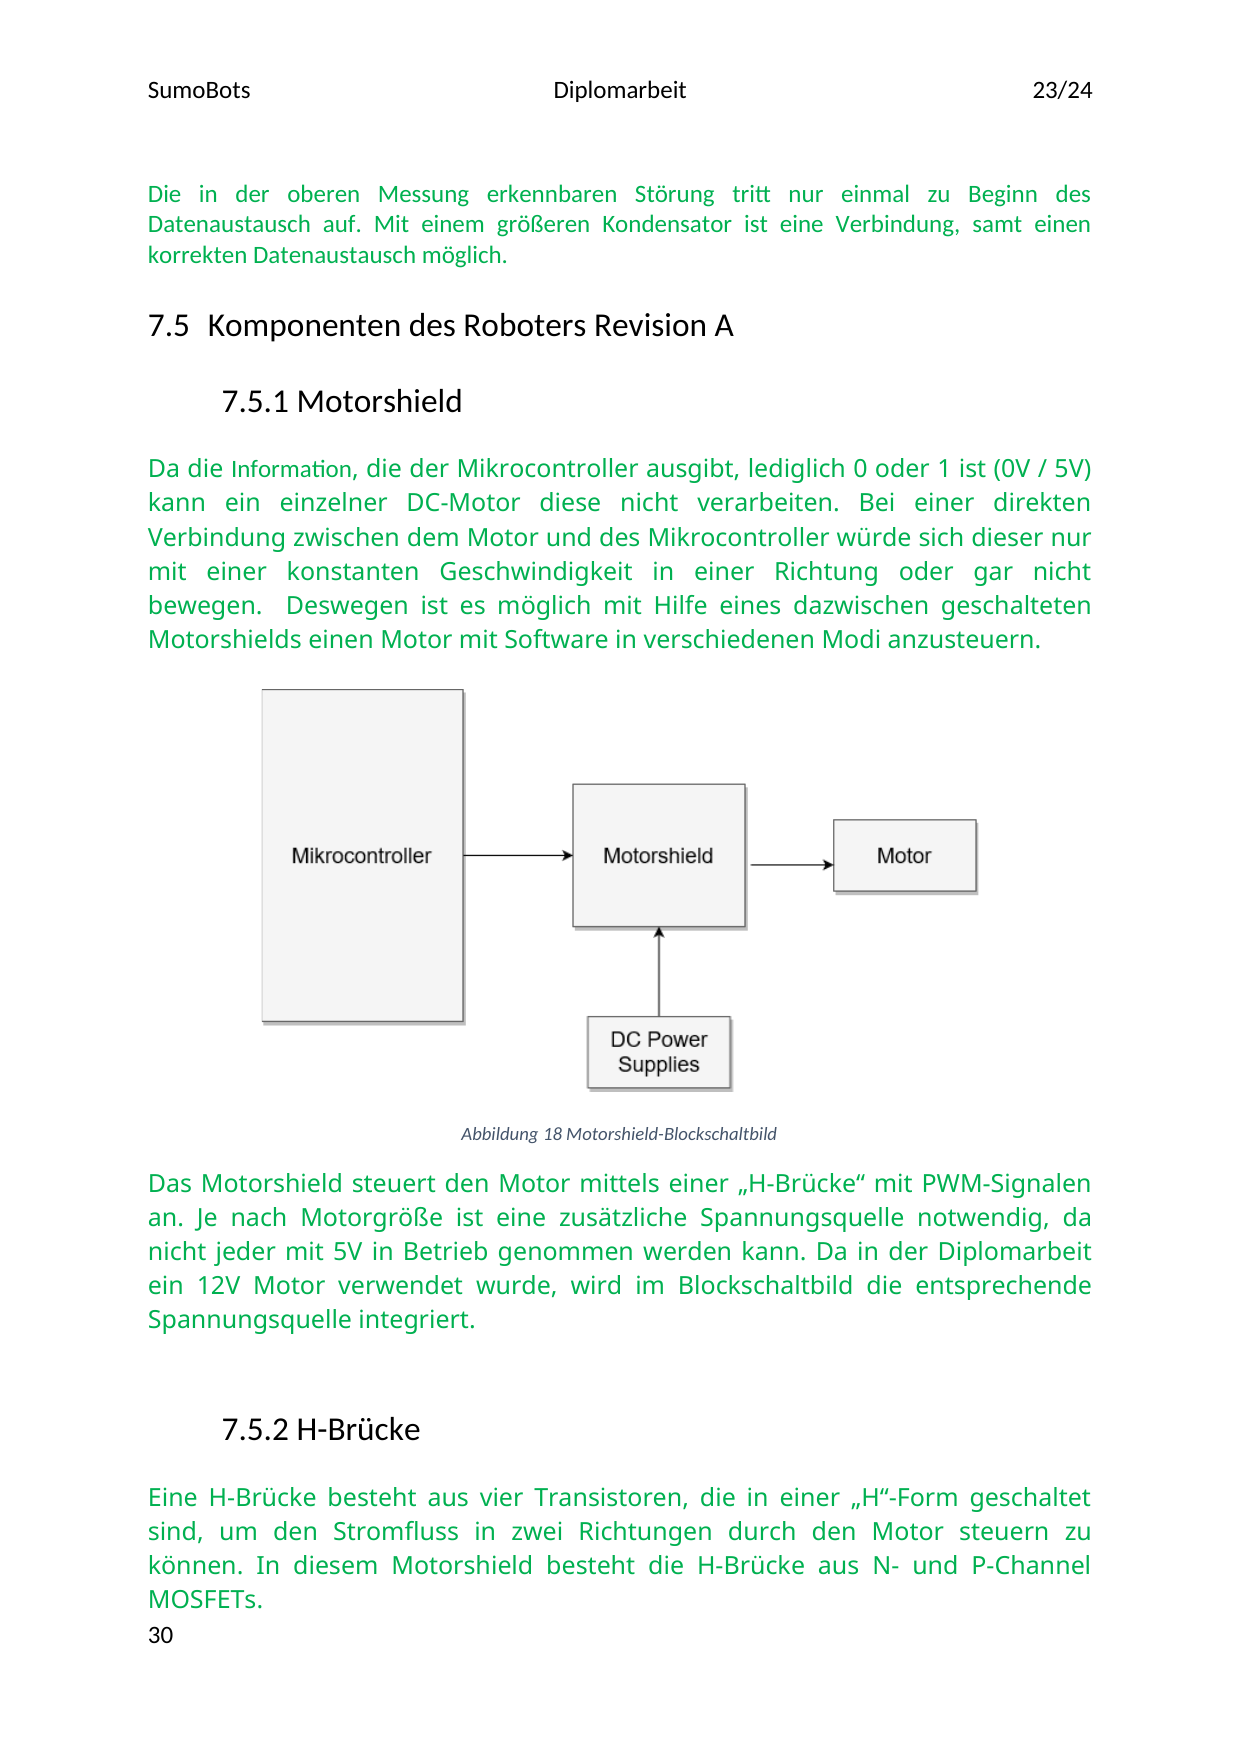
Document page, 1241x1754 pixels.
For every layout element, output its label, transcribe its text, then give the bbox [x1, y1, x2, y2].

subtitle H-Brücke [221, 1408, 1093, 1449]
subtitle Komponenten des Roboters Revision A [148, 304, 1093, 345]
subtitle Motorshield [221, 380, 1093, 421]
text Eine H-Brücke besteht aus vier Transistoren, die in einer „H“-Form geschaltet sind, um den Stromfluss in zwei Richtungen durch den Motor steuern zu können. In diesem Motorshield besteht die H-Brücke aus N- und P-Channel MOSFETs. [148, 1479, 1093, 1616]
text Da die Information, die der Mikrocontroller ausgibt, lediglich 0 oder 1 ist (0V / 5V) kann ein einzelner DC-Motor diese nicht verarbeiten. Bei einer direkten Verbindung zwischen dem Motor und des Mikrocontroller würde sich dieser nur mit einer konstanten Geschwindigkeit in einer Richtung oder gar nicht bewegen. Deswegen ist es möglich mit Hilfe eines dazwischen geschalteten Motorshields einen Motor mit Software in verschiedenen Modi anzusteuern. [148, 451, 1093, 655]
text Die in der oberen Messung erkennbaren Störung tritt nur einmal zu Beginn des Datenaustausch auf. Mit einem größeren Kondensator ist eine Verbindung, samt einen korrekten Datenaustausch möglich. [148, 178, 1093, 270]
picture [261, 689, 979, 1092]
text Das Motorshield steuert den Motor mittels einer „H-Brücke“ mit PWM-Signalen an. Je nach Motorgröße ist eine zusätzliche Spannungsquelle notwendig, da nicht jeder mit 5V in Betrieb genommen werden kann. Da in der Diplomarbeit ein 12V Motor verwendet wurde, wird im Blockschaltbild die entsprechende Spannungsquelle integriert. [148, 1165, 1093, 1336]
text Abbildung 18 Motorshield-Blockschaltbild [148, 1122, 1093, 1144]
